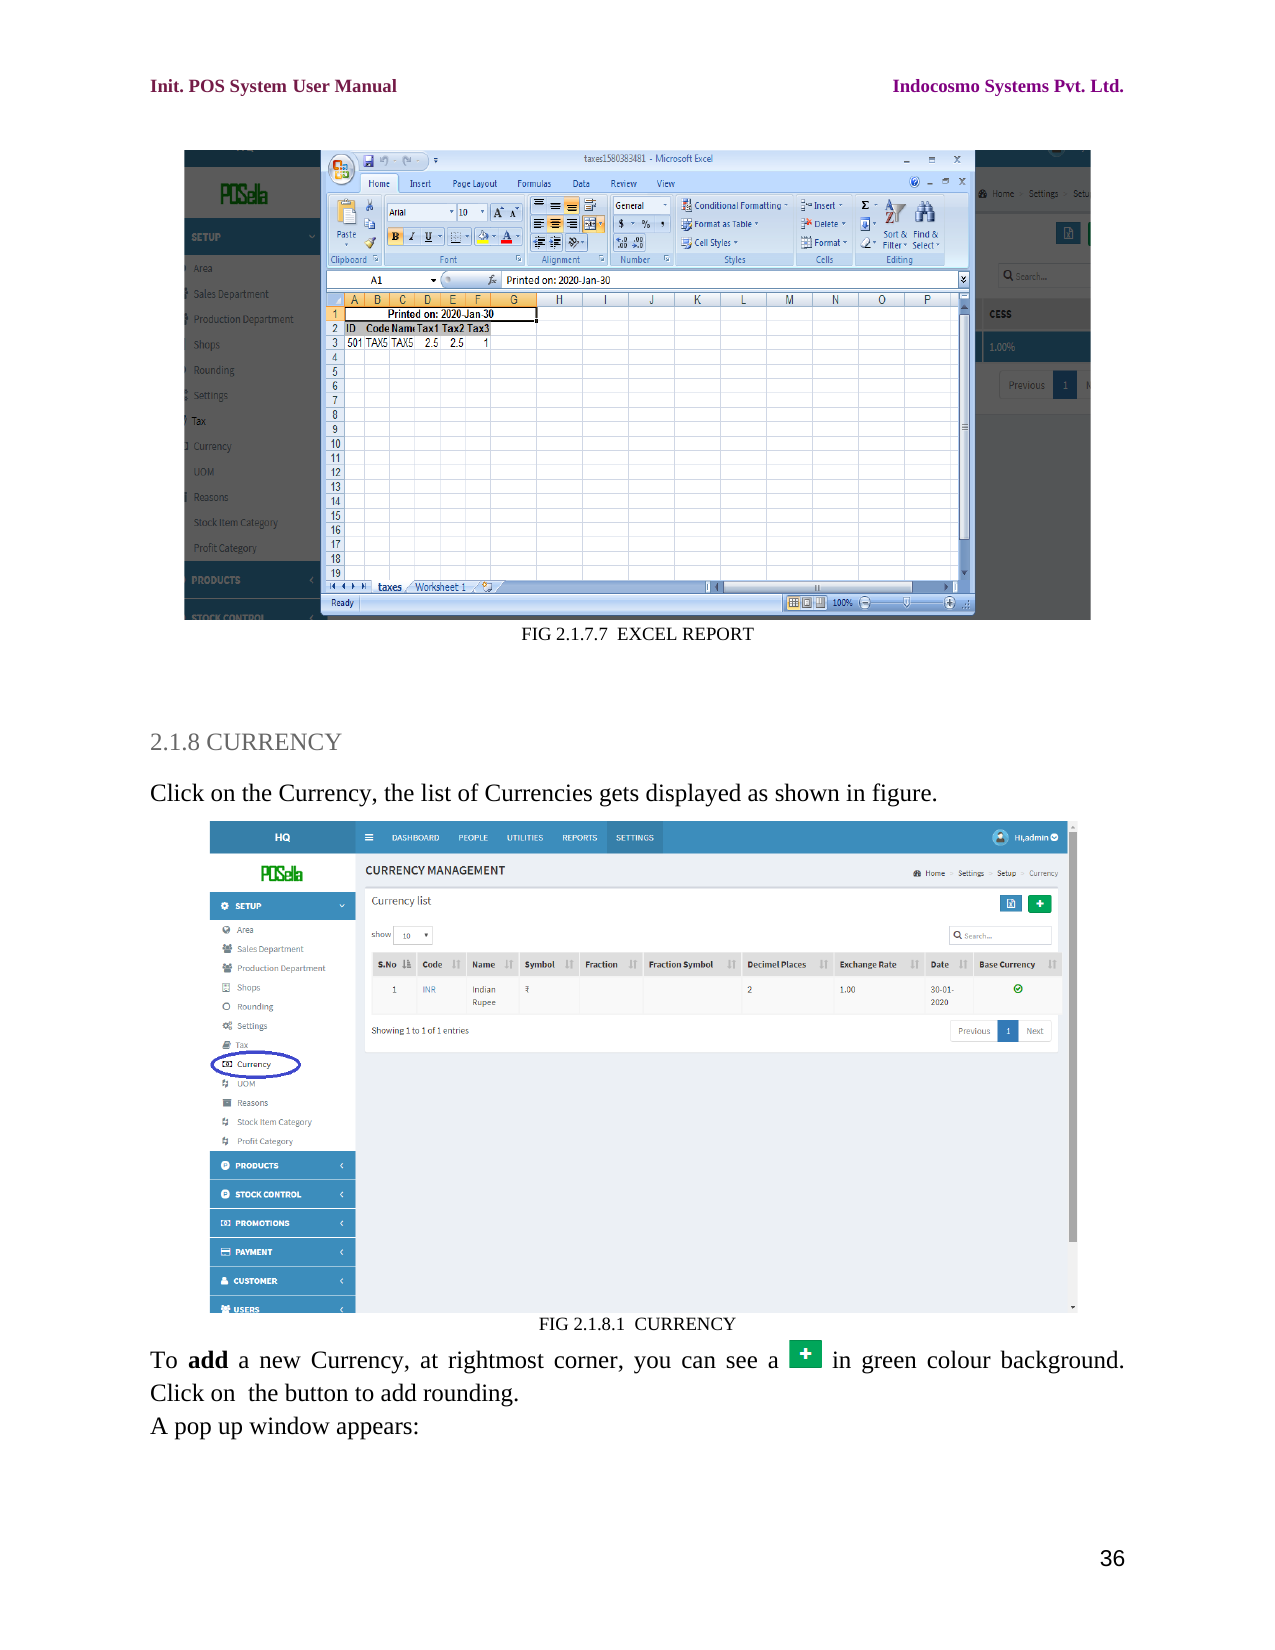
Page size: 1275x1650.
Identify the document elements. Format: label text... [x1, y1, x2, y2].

picture [184, 150, 1091, 620]
text A pop up window appears: [150, 1411, 1125, 1440]
text FIG 2.1.8.1 CURRENCY [150, 1312, 1125, 1334]
text Click on the Currency, the list of Currencies gets displayed as shown in figure. [150, 778, 1125, 807]
picture [789, 1337, 822, 1369]
picture [209, 821, 1078, 1313]
text FIG 2.1.7.7 EXCEL REPORT [150, 623, 1125, 645]
text To add a new Currency, at rightmost corner, you can see a in green colour background. Click on the button to add rounding. [150, 1337, 1125, 1407]
subtitle 2.1.8 CURRENCY [150, 727, 1125, 756]
